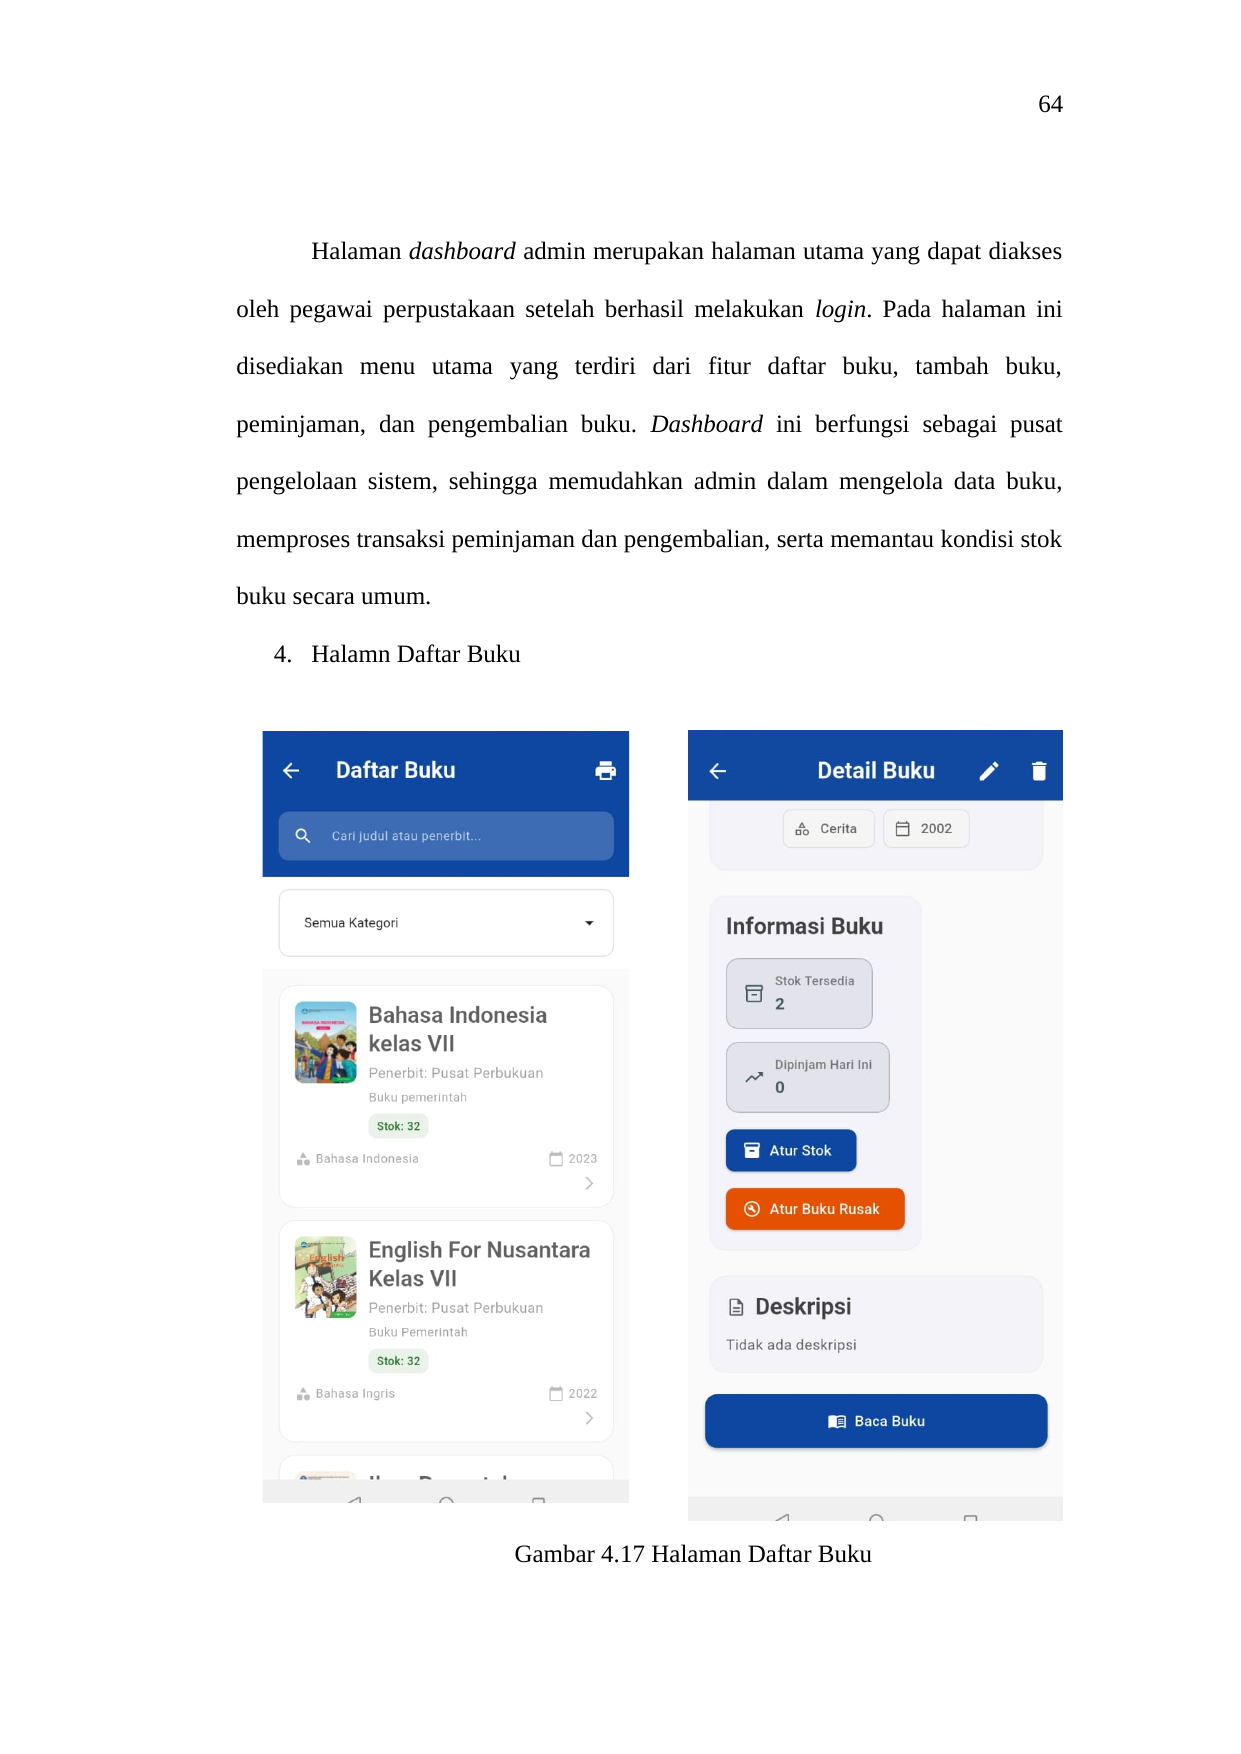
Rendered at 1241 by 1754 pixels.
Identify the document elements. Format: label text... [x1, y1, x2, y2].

text Halaman dashboard admin merupakan halaman utama yang dapat diakses oleh pegawai perpustakaan setelah berhasil melakukan login. Pada halaman ini disediakan menu utama yang terdiri dari fitur daftar buku, tambah buku, peminjaman, dan pengembalian buku. Dashboard ini berfungsi sebagai pusat pengelolaan sistem, sehingga memudahkan admin dalam mengelola data buku, memproses transaksi peminjaman dan pengembalian, serta memantau kondisi stok buku secara umum. [236, 236, 1063, 610]
picture [262, 731, 630, 1503]
list Halamn Daftar Buku [274, 639, 1063, 667]
picture [688, 730, 1063, 1521]
